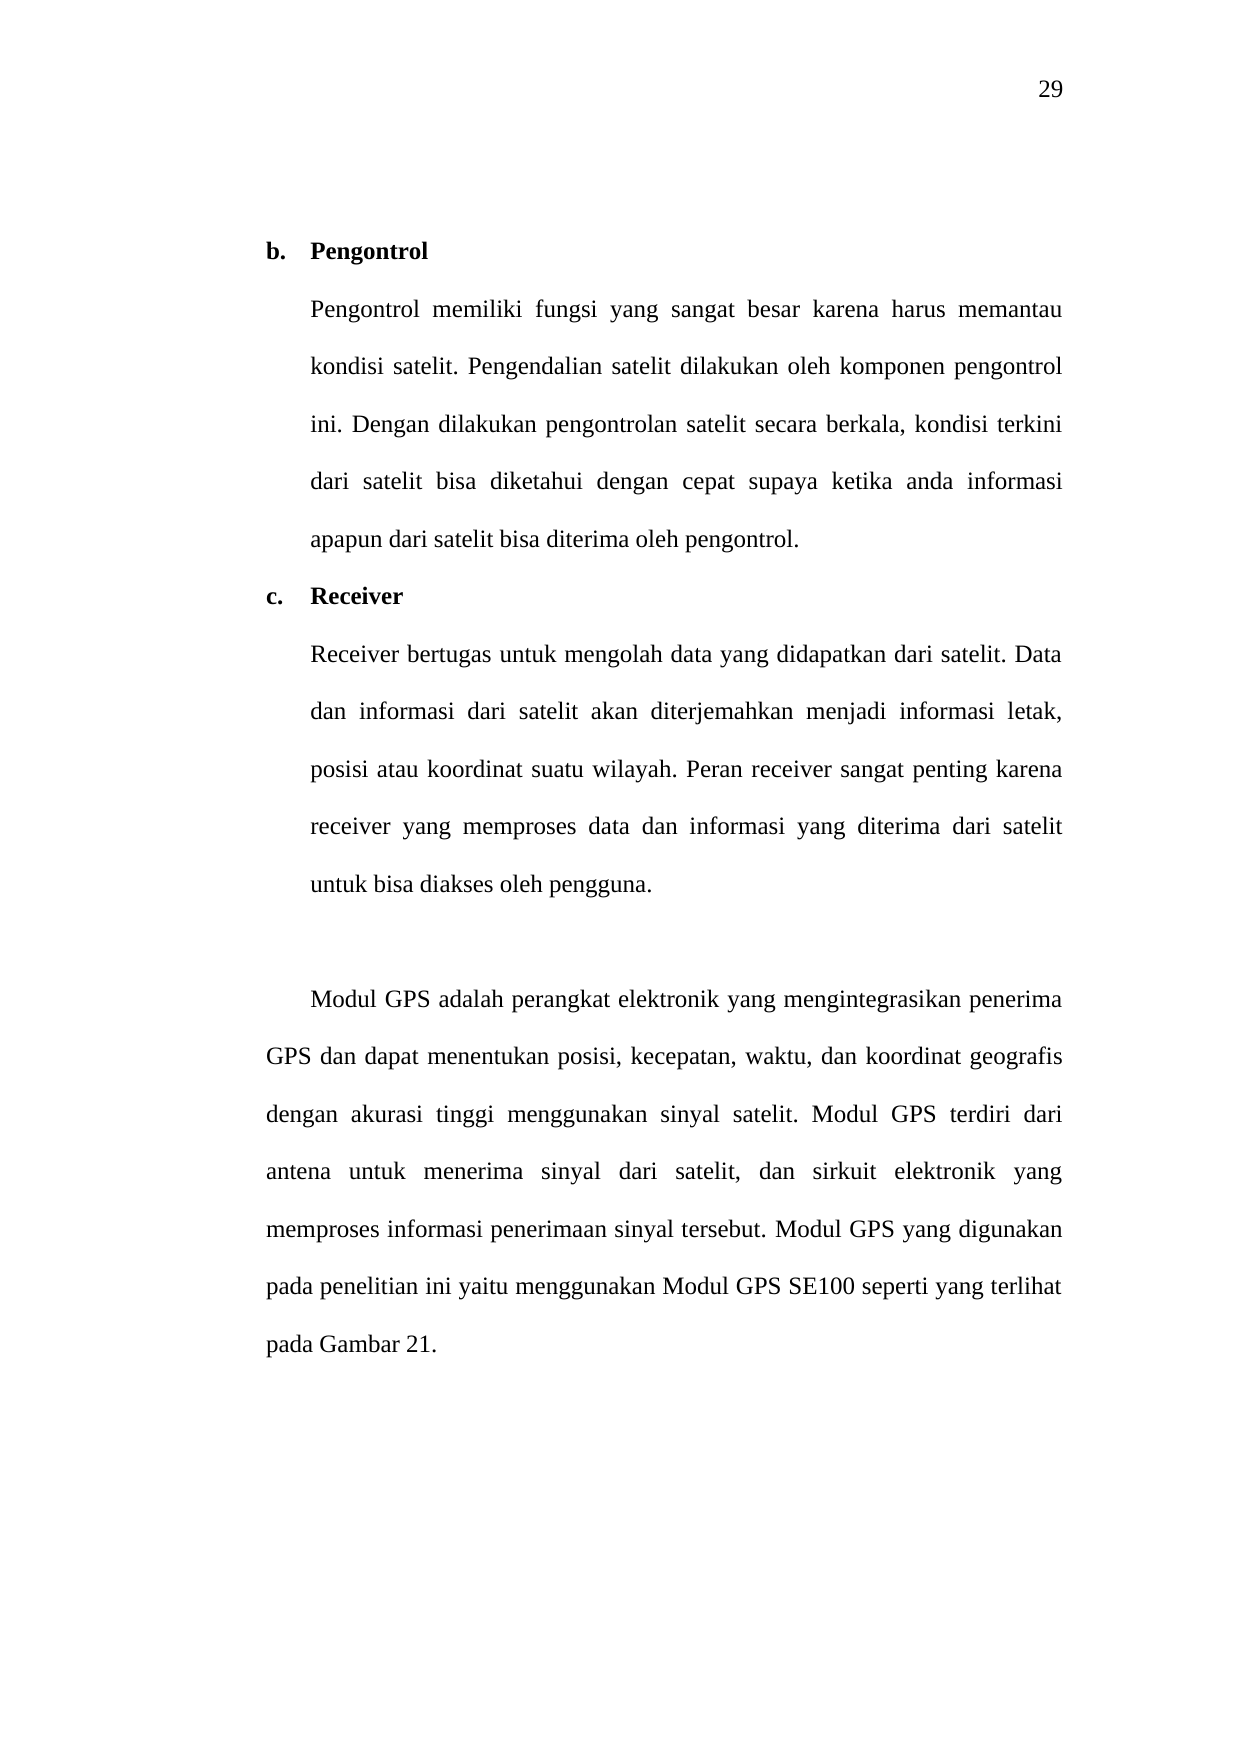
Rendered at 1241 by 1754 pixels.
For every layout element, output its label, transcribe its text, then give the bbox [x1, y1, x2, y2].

list Receiver bertugas untuk mengolah data yang didapatkan dari satelit. Data dan informasi dari satelit akan diterjemahkan menjadi informasi letak, posisi atau koordinat suatu wilayah. Peran receiver sangat penting karena receiver yang memproses data dan informasi yang diterima dari satelit untuk bisa diakses oleh pengguna. [310, 639, 1063, 897]
list Modul GPS adalah perangkat elektronik yang mengintegrasikan penerima GPS dan dapat menentukan posisi, kecepatan, waktu, dan koordinat geografis dengan akurasi tinggi menggunakan sinyal satelit. Modul GPS terdiri dari antena untuk menerima sinyal dari satelit, dan sirkuit elektronik yang memproses informasi penerimaan sinyal tersebut. Modul GPS yang digunakan pada penelitian ini yaitu menggunakan Modul GPS SE100 seperti yang terlihat pada Gambar 21. [266, 984, 1063, 1357]
list Receiver [266, 581, 1063, 610]
list Pengontrol [266, 236, 1063, 265]
list Pengontrol memiliki fungsi yang sangat besar karena harus memantau kondisi satelit. Pengendalian satelit dilakukan oleh komponen pengontrol ini. Dengan dilakukan pengontrolan satelit secara berkala, kondisi terkini dari satelit bisa diketahui dengan cepat supaya ketika anda informasi apapun dari satelit bisa diterima oleh pengontrol. [310, 294, 1063, 552]
